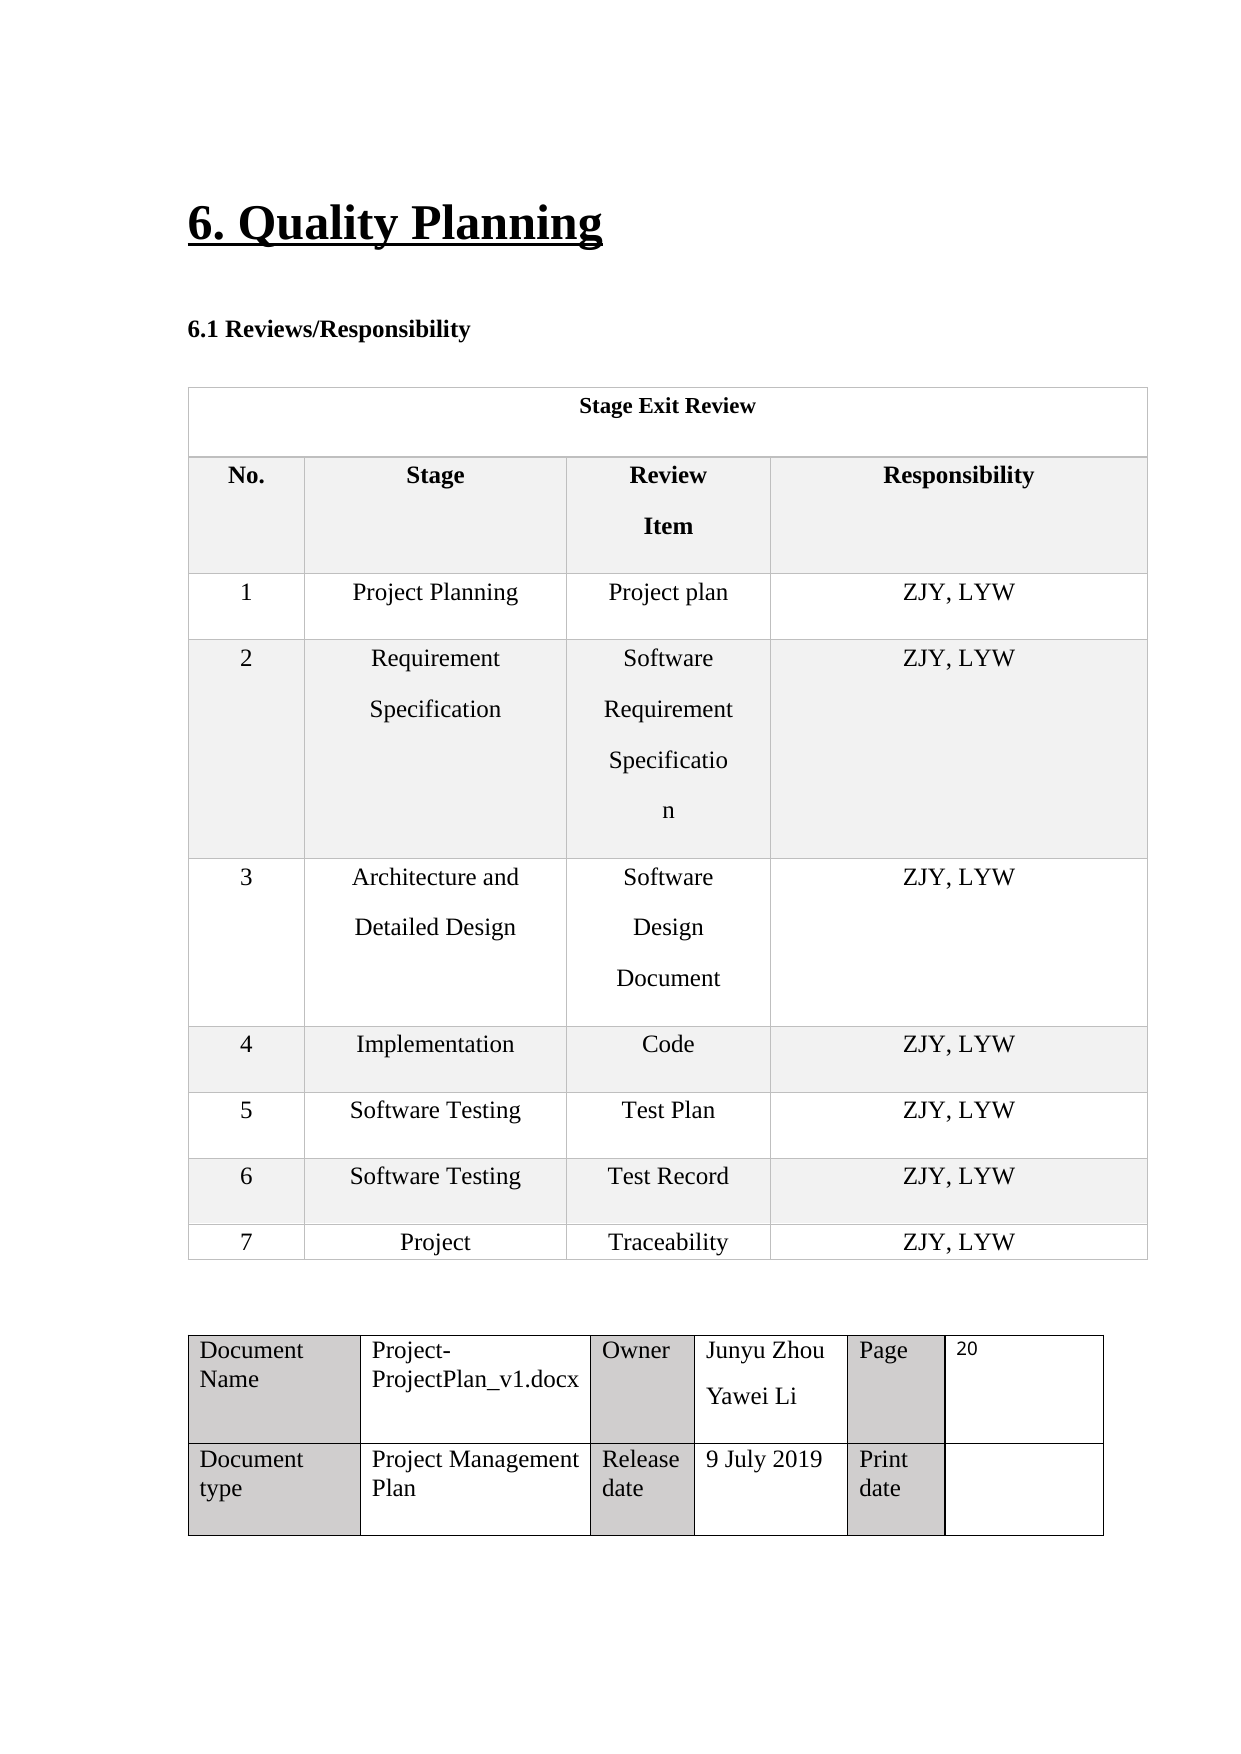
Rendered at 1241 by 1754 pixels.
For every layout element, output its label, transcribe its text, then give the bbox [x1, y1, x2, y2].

table_cell ZJY, LYW [771, 1093, 1147, 1158]
table_cell Test Plan [567, 1093, 770, 1158]
table_cell Implementation [305, 1027, 566, 1092]
table_cell 5 [189, 1093, 304, 1158]
table_cell Project Planning [305, 574, 566, 639]
subtitle 6.1 Reviews/Responsibility [187, 312, 1053, 346]
table_cell Software Requirement Specification [567, 640, 770, 858]
subtitle 6. Quality Planning [187, 188, 1053, 256]
table_cell ZJY, LYW [771, 1225, 1147, 1258]
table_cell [305, 1225, 566, 1258]
table_cell 3 [189, 859, 304, 1026]
table_cell 6 [189, 1159, 304, 1223]
table_cell 1 [189, 574, 304, 639]
table_cell Test Record [567, 1159, 770, 1223]
table_cell Review Item [567, 458, 770, 573]
table_cell Architecture and Detailed Design [305, 859, 566, 1026]
table_cell Traceability Record [567, 1225, 770, 1258]
table_cell ZJY, LYW [771, 859, 1147, 1026]
table_cell ZJY, LYW [771, 640, 1147, 858]
table_cell Responsibility [771, 458, 1147, 573]
table_cell 7 [189, 1225, 304, 1258]
table_cell Stage [305, 458, 566, 573]
table_cell Code [567, 1027, 770, 1092]
table_cell Project plan [567, 574, 770, 639]
table_cell 4 [189, 1027, 304, 1092]
table_cell Software Testing [305, 1093, 566, 1158]
table_header Stage Exit Review [189, 388, 1147, 456]
table_cell Software Design Document [567, 859, 770, 1026]
table_cell ZJY, LYW [771, 1027, 1147, 1092]
table_cell No. [189, 458, 304, 573]
table_cell 2 [189, 640, 304, 858]
table_cell Software Testing [305, 1159, 566, 1223]
table_cell Requirement Specification [305, 640, 566, 858]
table_cell ZJY, LYW [771, 574, 1147, 639]
table_cell ZJY, LYW [771, 1159, 1147, 1223]
